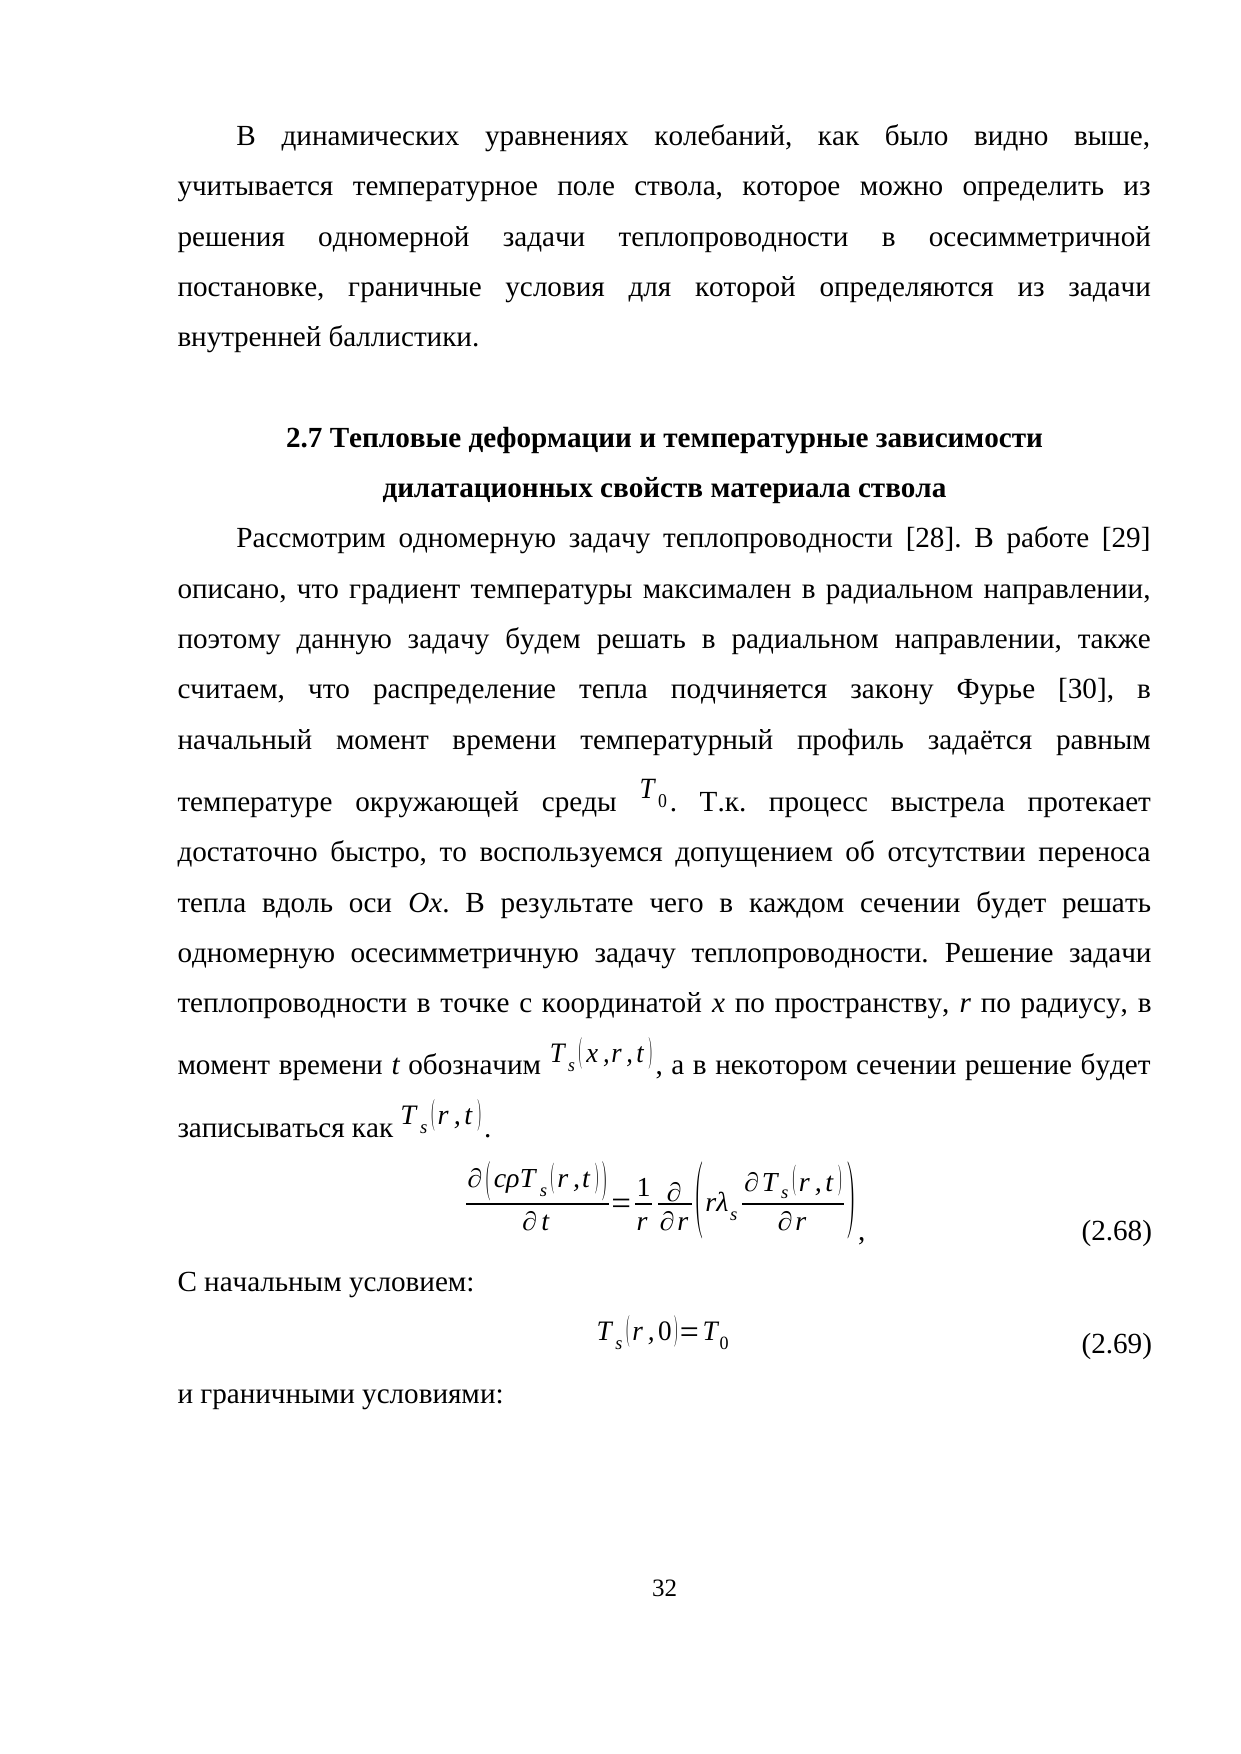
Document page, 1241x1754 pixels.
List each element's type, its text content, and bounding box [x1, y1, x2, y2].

text В динамических уравнениях колебаний, как было видно выше, учитывается температурное поле ствола, которое можно определить из решения одномерной задачи теплопроводности в осесимметричной постановке, граничные условия для которой определяются из задачи внутренней баллистики. [177, 118, 1152, 353]
text Рассмотрим одномерную задачу теплопроводности [28]. В работе [29] описано, что градиент температуры максимален в радиальном направлении, поэтому данную задачу будем решать в радиальном направлении, также считаем, что распределение тепла подчиняется закону Фурье [30], в начальный момент времени температурный профиль задаётся равным температуре окружающей среды . Т.к. процесс выстрела протекает достаточно быстро, то воспользуемся допущением об отсутствии переноса тепла вдоль оси Ox. В результате чего в каждом сечении будет решать одномерную осесимметричную задачу теплопроводности. Решение задачи теплопроводности в точке с координатой x по пространству, r по радиусу, в момент времени t обозначим , а в некотором сечении решение будет записываться как . [177, 521, 1152, 1143]
text и граничными условиями: [177, 1376, 1152, 1410]
subtitle 2.7 Тепловые деформации и температурные зависимости дилатационных свойств материала ствола [177, 420, 1152, 504]
text (2.69) [177, 1314, 1152, 1359]
text , (2.68) [177, 1160, 1152, 1247]
text С начальным условием: [177, 1264, 1152, 1297]
